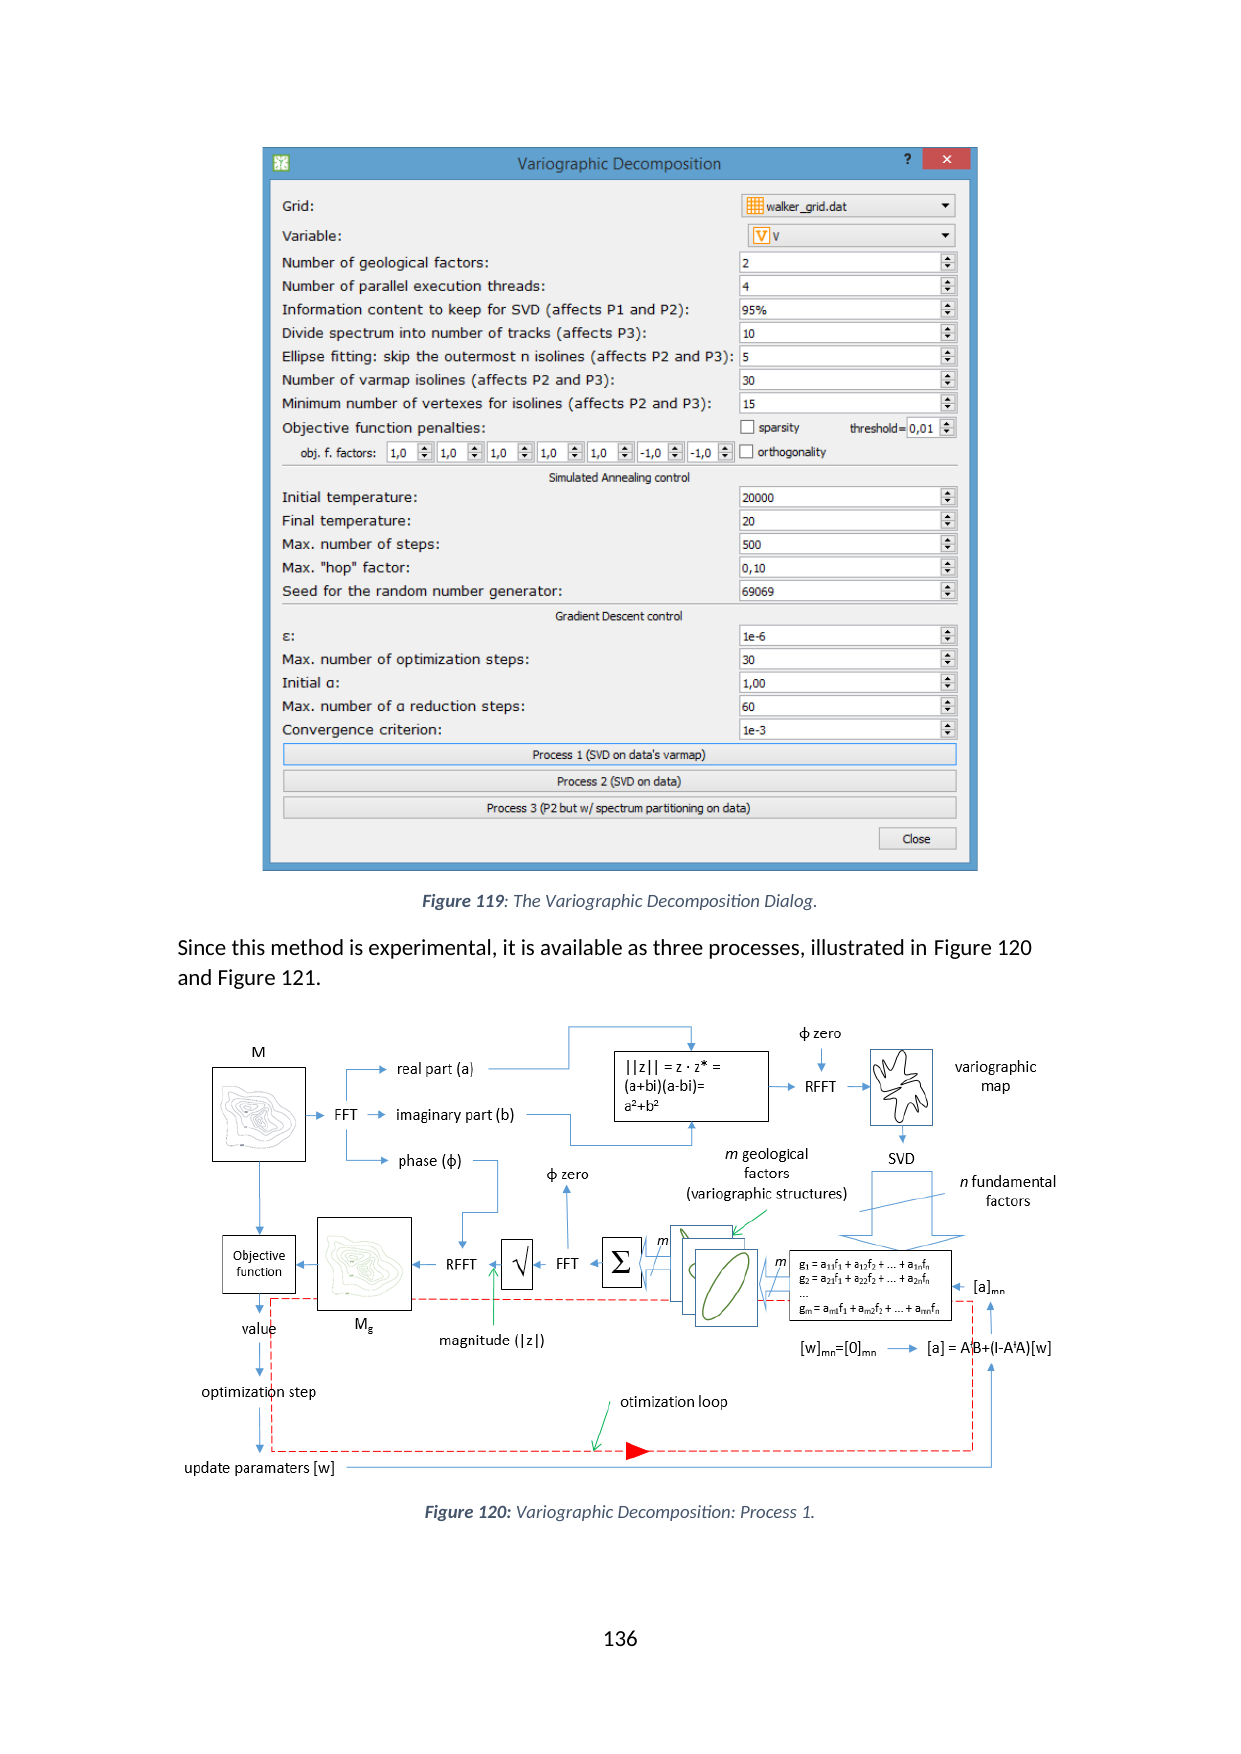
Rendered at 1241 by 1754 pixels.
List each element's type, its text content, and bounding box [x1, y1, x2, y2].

picture [262, 147, 978, 871]
text Figure 119: The Variographic Decomposition Dialog. [177, 889, 1063, 912]
text Figure 120: Variographic Decomposition: Process 1. [177, 1501, 1063, 1523]
picture [177, 1010, 1062, 1482]
text Since this method is experimental, it is available as three processes, illustrated in Figure 116 and Figure 117. [177, 933, 1063, 991]
